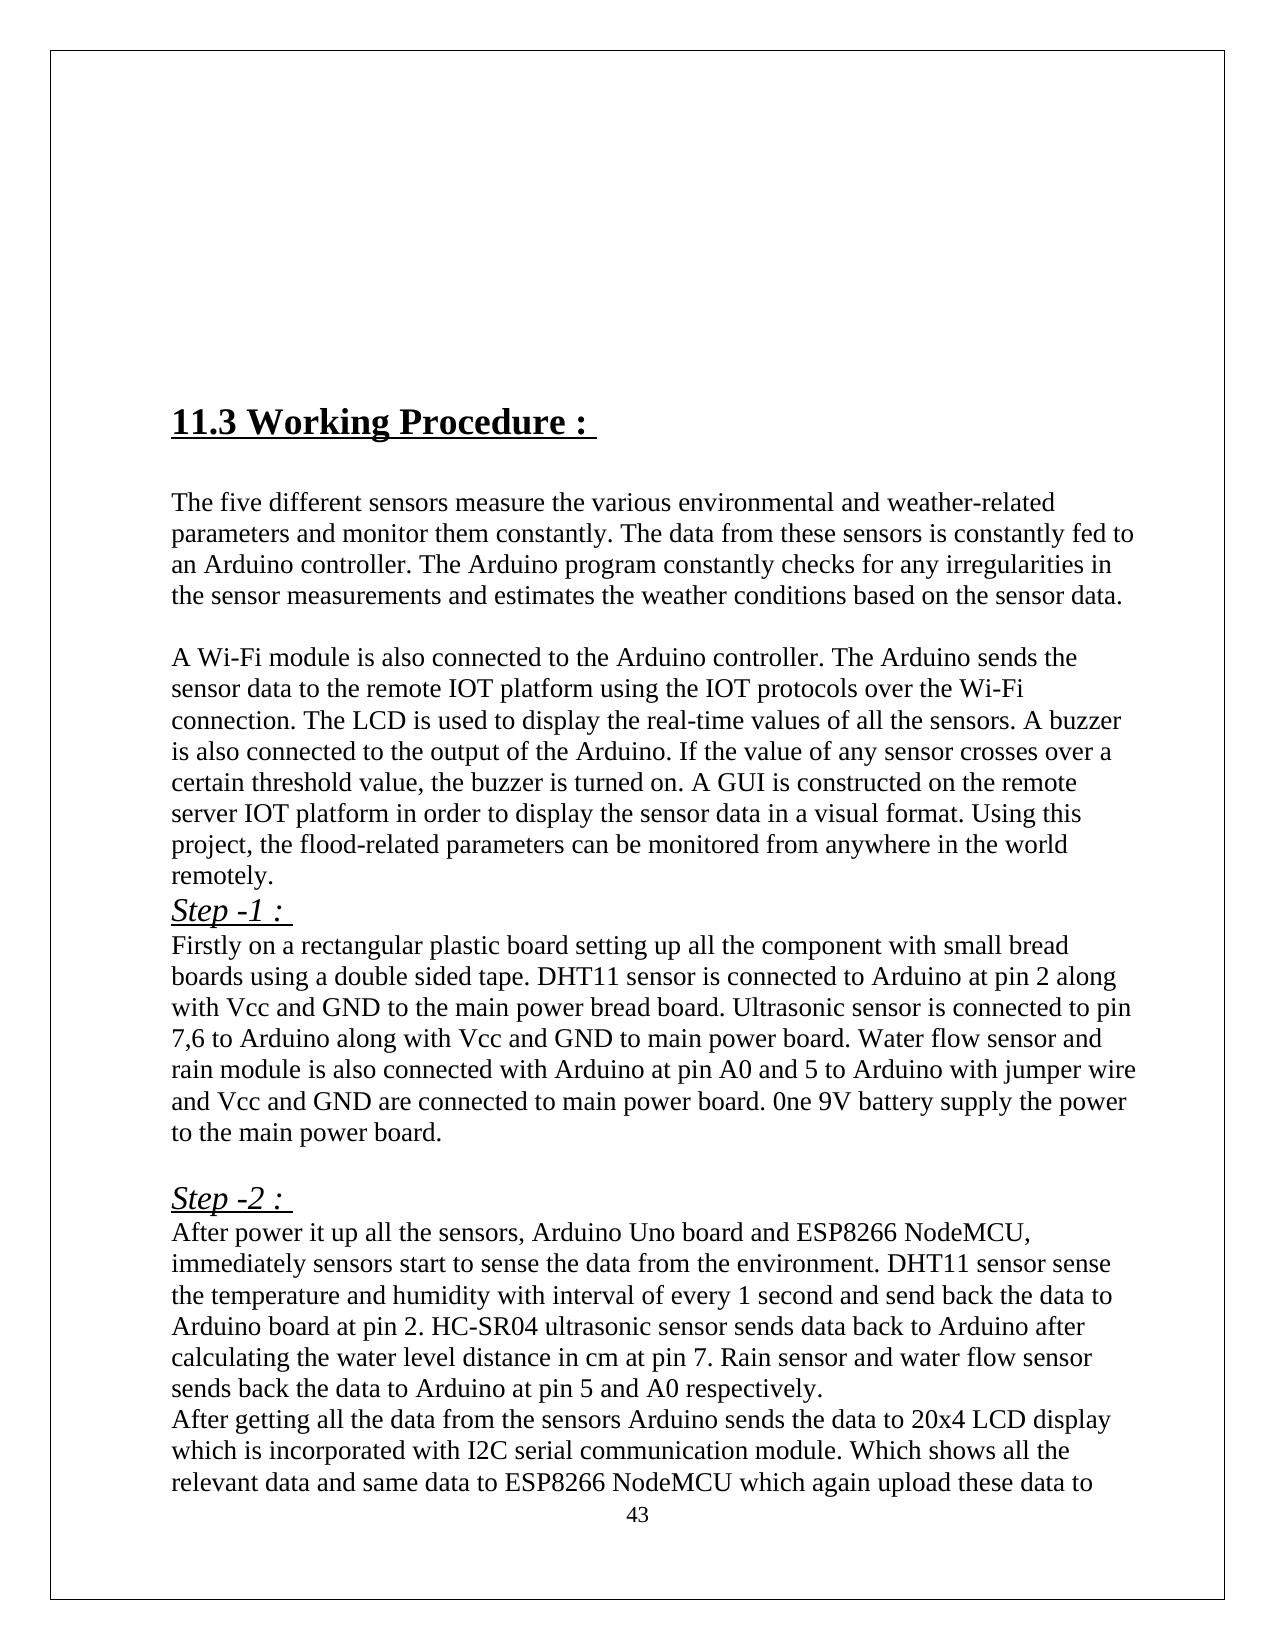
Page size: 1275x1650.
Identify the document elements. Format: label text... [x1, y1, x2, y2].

list Working Procedure : [171, 399, 1142, 443]
text Firstly on a rectangular plastic board setting up all the component with small bread boards using a double sided tape. DHT11 sensor is connected to Arduino at pin 2 along with Vcc and GND to the main power bread board. Ultrasonic sensor is connected to pin 7,6 to Arduino along with Vcc and GND to main power board. Water flow sensor and rain module is also connected with Arduino at pin A0 and 5 to Arduino with jumper wire and Vcc and GND are connected to main power board. 0ne 9V battery supply the power to the main power board. [171, 929, 1142, 1147]
text The five different sensors measure the various environmental and weather-related parameters and monitor them constantly. The data from these sensors is constantly fed to an Arduino controller. The Arduino program constantly checks for any irregularities in the sensor measurements and estimates the weather conditions based on the sensor data. [171, 486, 1142, 610]
text A Wi-Fi module is also connected to the Arduino controller. The Arduino sends the sensor data to the remote IOT platform using the IOT protocols over the Wi-Fi connection. The LCD is used to display the real-time values of all the sensors. A buzzer is also connected to the output of the Arduino. If the value of any sensor crosses over a certain threshold value, the buzzer is turned on. A GUI is constructed on the remote server IOT platform in order to display the sensor data in a visual format. Using this project, the flood-related parameters can be monitored from anywhere in the world remotely. [171, 641, 1142, 891]
text Step -2 : [171, 1178, 1142, 1216]
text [171, 1403, 1142, 1497]
text After power it up all the sensors, Arduino Uno board and ESP8266 NodeMCU, immediately sensors start to sense the data from the environment. DHT11 sensor sense the temperature and humidity with interval of every 1 second and send back the data to Arduino board at pin 2. HC-SR04 ultrasonic sensor sends data back to Arduino after calculating the water level distance in cm at pin 7. Rain sensor and water flow sensor sends back the data to Arduino at pin 5 and A0 respectively. [171, 1216, 1142, 1403]
text Step -1 : [171, 891, 1142, 929]
